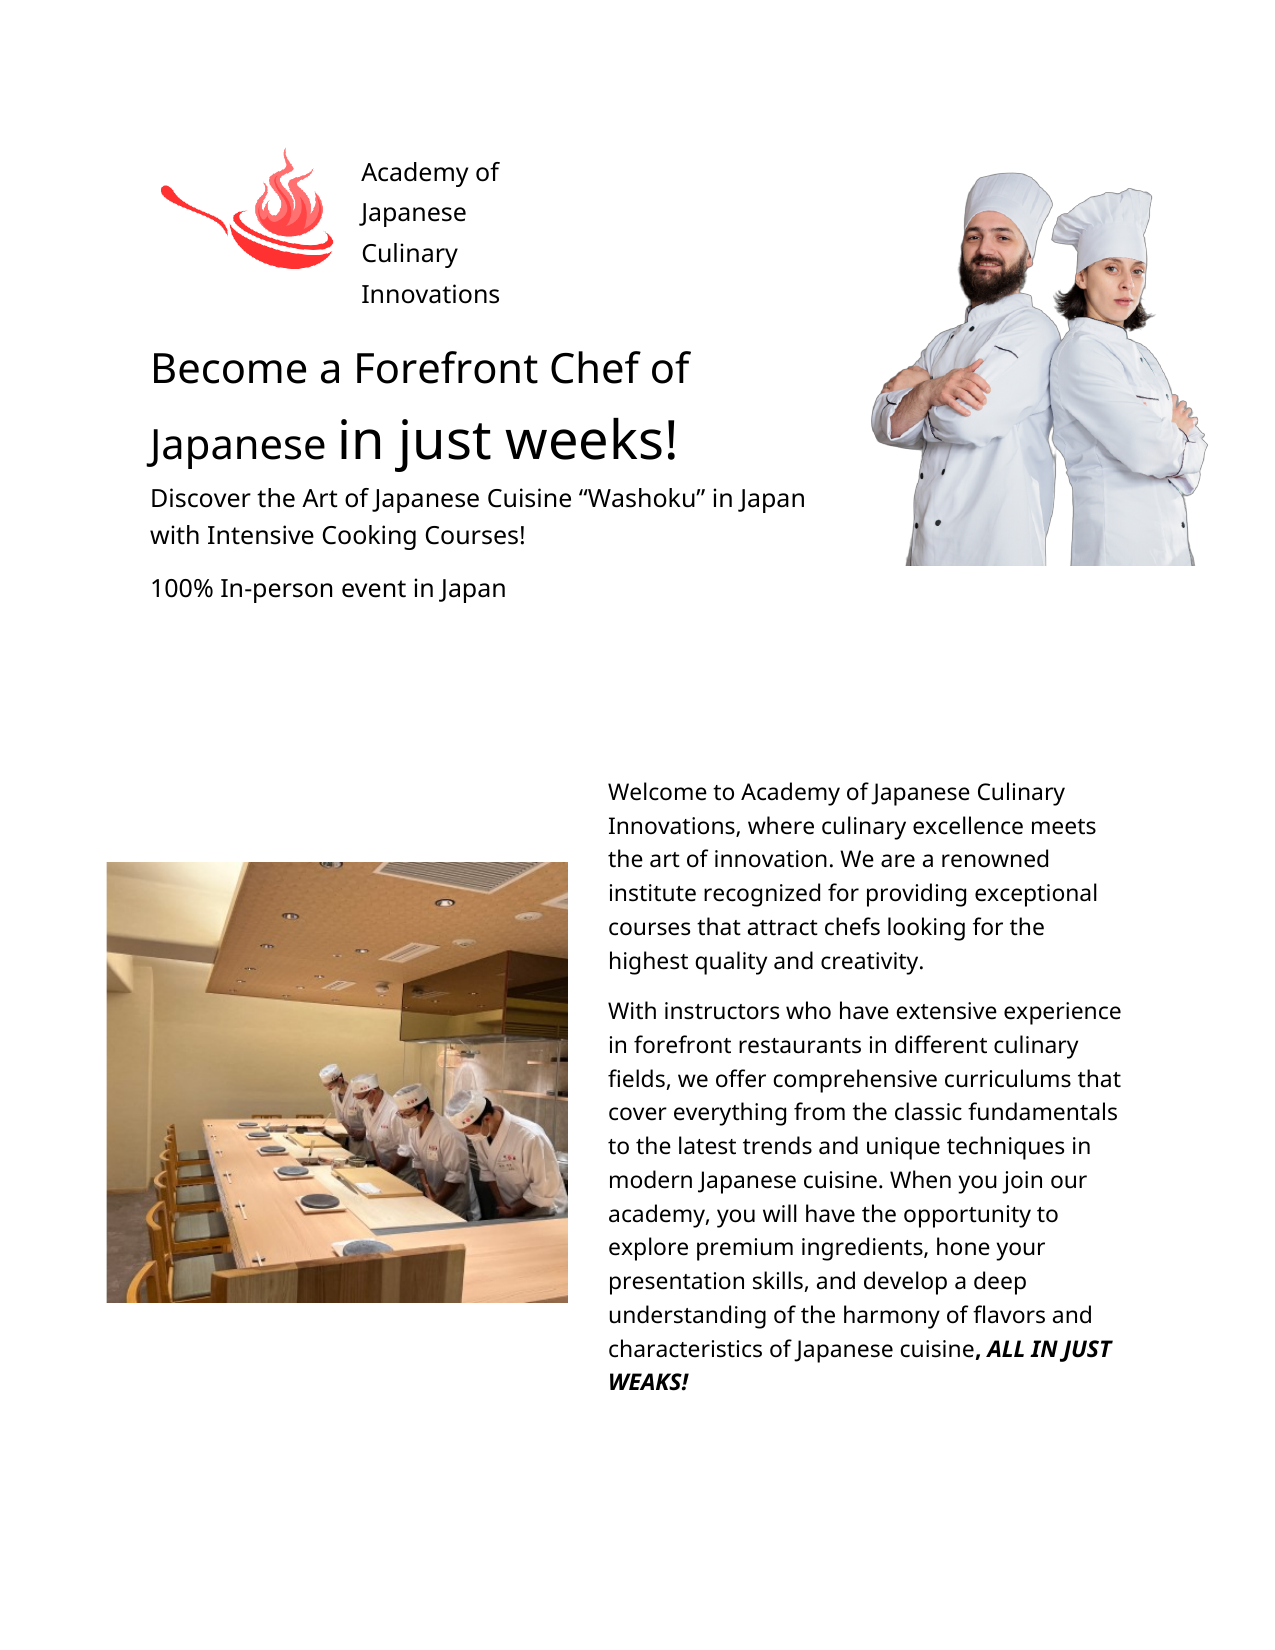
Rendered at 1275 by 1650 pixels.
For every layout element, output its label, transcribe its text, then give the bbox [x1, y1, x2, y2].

picture [106, 862, 568, 1303]
picture [150, 140, 343, 277]
subtitle Culinary [343, 236, 851, 270]
text Welcome to Academy of Japanese Culinary Innovations, where culinary excellence meets the art of innovation. We are a renowned institute recognized for providing exceptional courses that attract chefs looking for the highest quality and creativity. [608, 776, 1125, 976]
subtitle Academy of [343, 154, 851, 188]
picture [851, 150, 1230, 566]
subtitle Become a Forefront Chef of Japanese in just weeks! [150, 339, 851, 475]
subtitle Innovations [150, 277, 851, 311]
subtitle Japanese [343, 195, 851, 229]
text With instructors who have extensive experience in forefront restaurants in different culinary fields, we offer comprehensive curriculums that cover everything from the classic fundamentals to the latest trends and unique techniques in modern Japanese cuisine. When you join our academy, you will have the opportunity to explore premium ingredients, hone your presentation skills, and develop a deep understanding of the harmony of flavors and characteristics of Japanese cuisine, ALL IN JUST WEAKS! [608, 995, 1125, 1397]
text 100% In-person event in Japan [150, 571, 1125, 605]
text Discover the Art of Japanese Cuisine “Washoku” in Japan with Intensive Cooking Courses! [150, 481, 851, 552]
